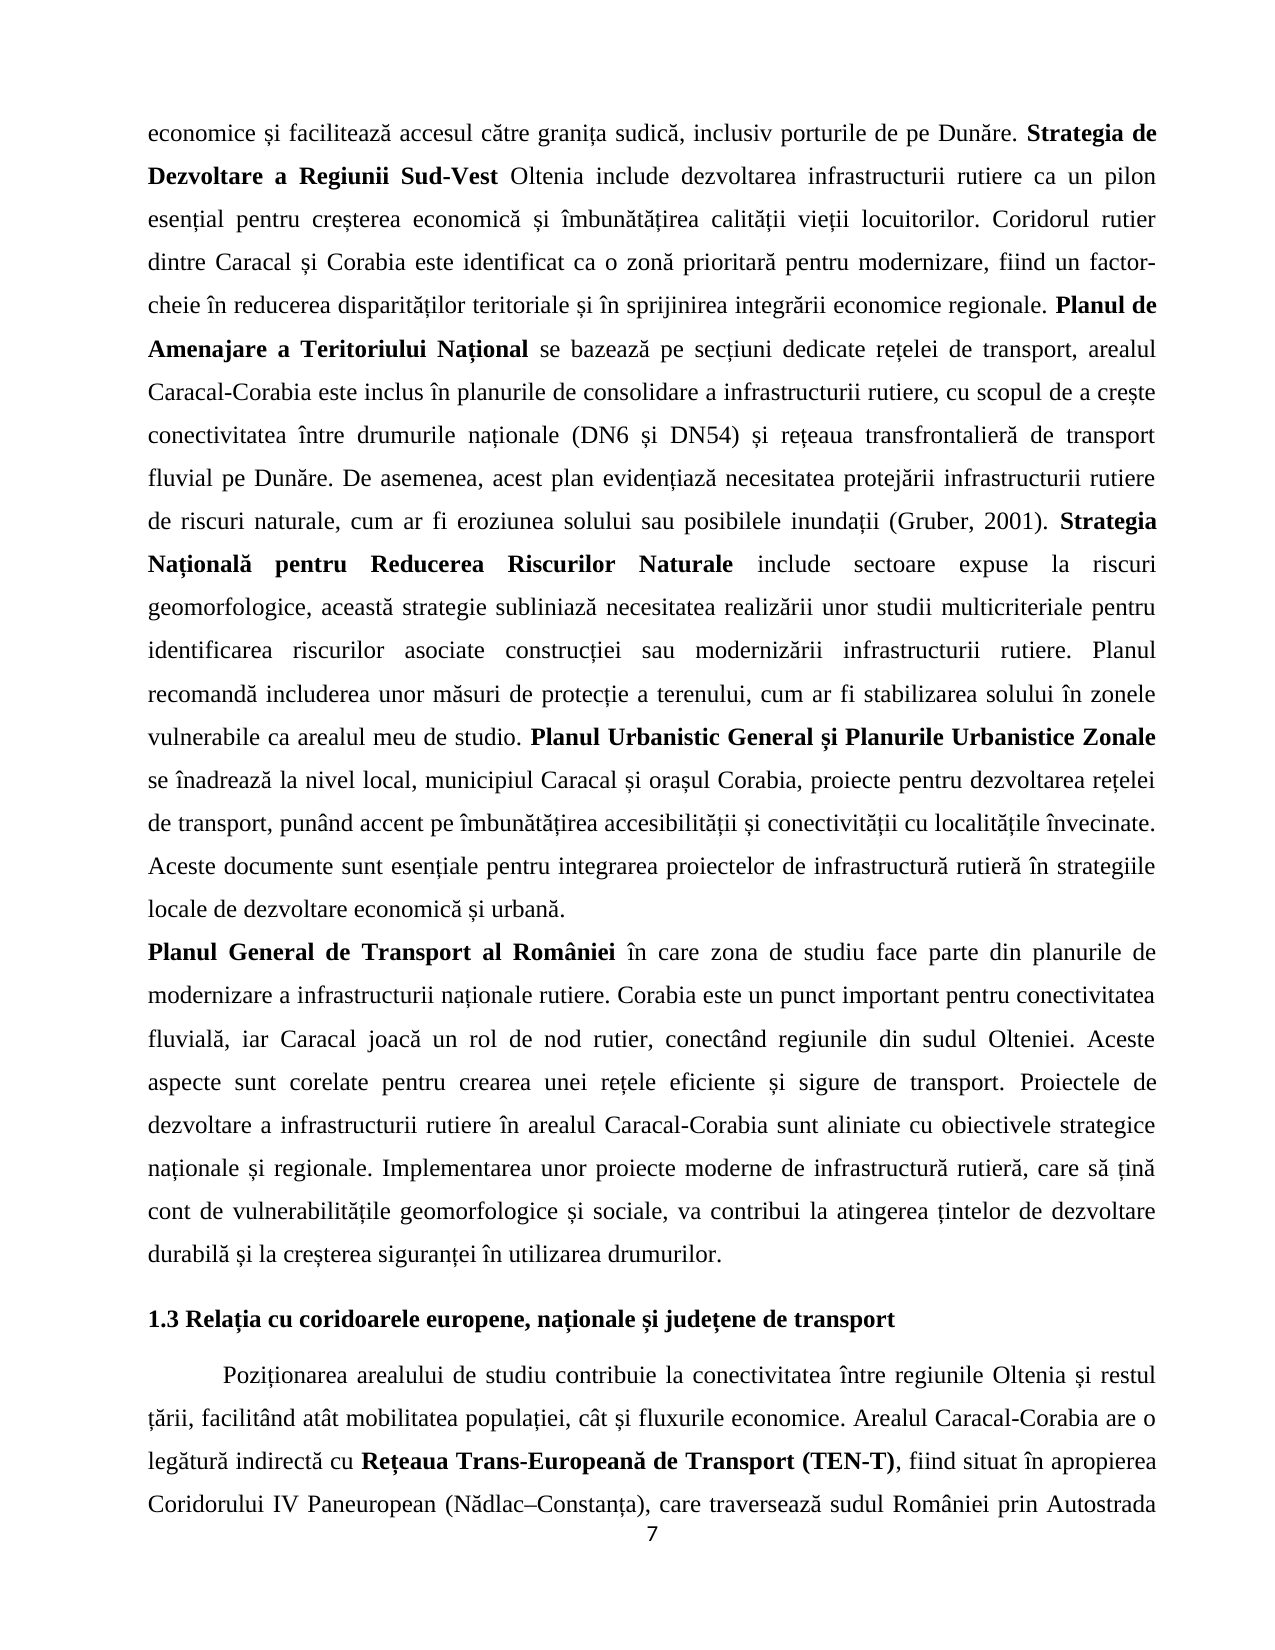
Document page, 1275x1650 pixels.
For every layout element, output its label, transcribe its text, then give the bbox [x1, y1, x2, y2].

text Planul General de Transport al României în care zona de studiu face parte din planurile de modernizare a infrastructurii naționale rutiere. Corabia este un punct important pentru conectivitatea fluvială, iar Caracal joacă un rol de nod rutier, conectând regiunile din sudul Olteniei. Aceste aspecte sunt corelate pentru crearea unei rețele eficiente și sigure de transport. Proiectele de dezvoltare a infrastructurii rutiere în arealul Caracal-Corabia sunt aliniate cu obiectivele strategice naționale și regionale. Implementarea unor proiecte moderne de infrastructură rutieră, care să țină cont de vulnerabilitățile geomorfologice și sociale, va contribui la atingerea țintelor de dezvoltare durabilă și la creșterea siguranței în utilizarea drumurilor. [148, 937, 1157, 1268]
text 1.3 Relația cu coridoarele europene, naționale și județene de transport [148, 1304, 1157, 1333]
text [148, 118, 1157, 923]
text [148, 1360, 1157, 1518]
